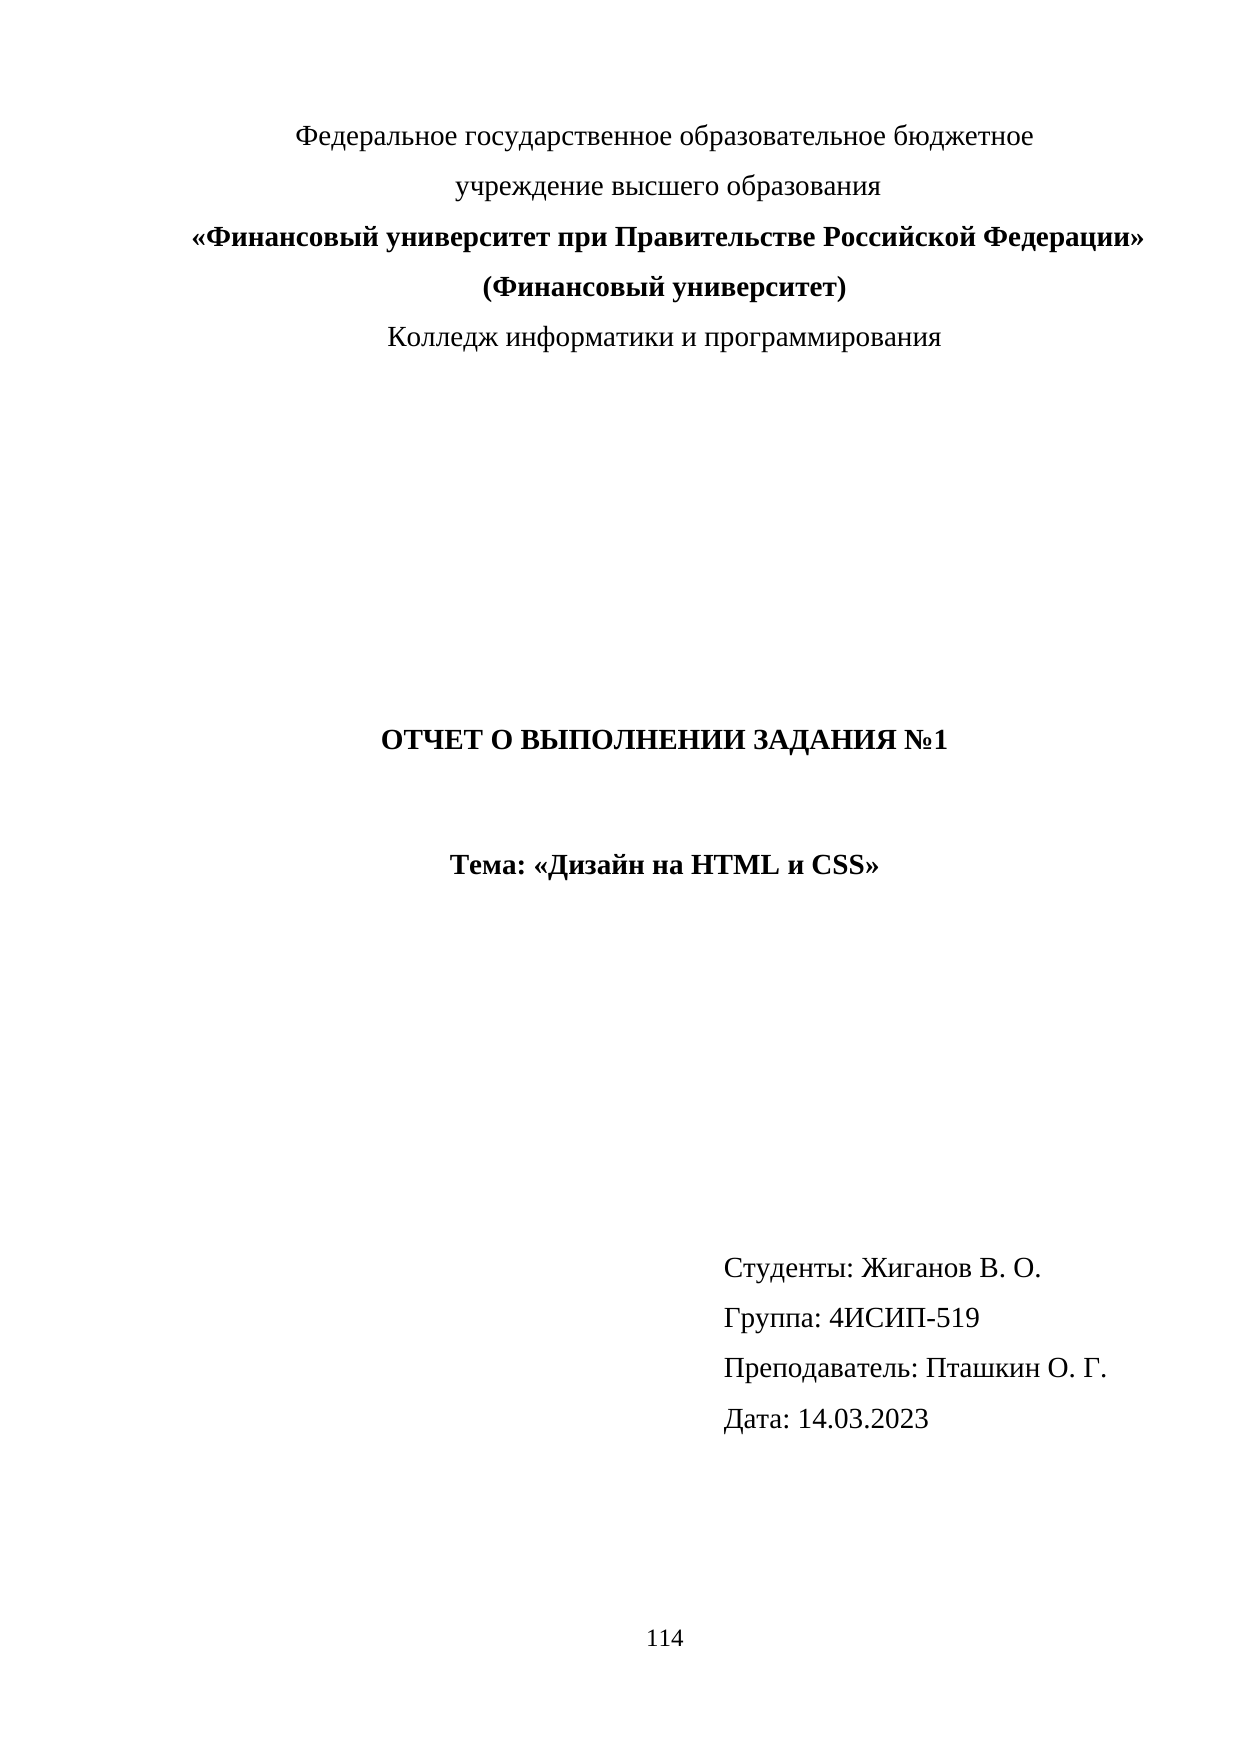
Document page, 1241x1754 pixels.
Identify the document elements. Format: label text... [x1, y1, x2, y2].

text Студенты: Жиганов В. О. [723, 1250, 1152, 1283]
text (Финансовый университет) [177, 269, 1152, 303]
text Федеральное государственное образовательное бюджетное [177, 118, 1152, 152]
text Дата: 14.03.2023 [177, 1401, 1152, 1434]
text Преподаватель: Пташкин О. Г. [177, 1351, 1152, 1384]
text Колледж информатики и программирования [177, 319, 1152, 353]
text «Финансовый университет при Правительстве Российской Федерации» [177, 219, 1152, 252]
text Группа: 4ИСИП-519 [177, 1300, 1152, 1334]
text ОТЧЕТ О ВЫПОЛНЕНИИ ЗАДАНИЯ №1 [177, 722, 1152, 755]
subtitle Тема: «Дизайн на HTML и CSS» [177, 847, 1152, 881]
text учреждение высшего образования [177, 168, 1152, 202]
